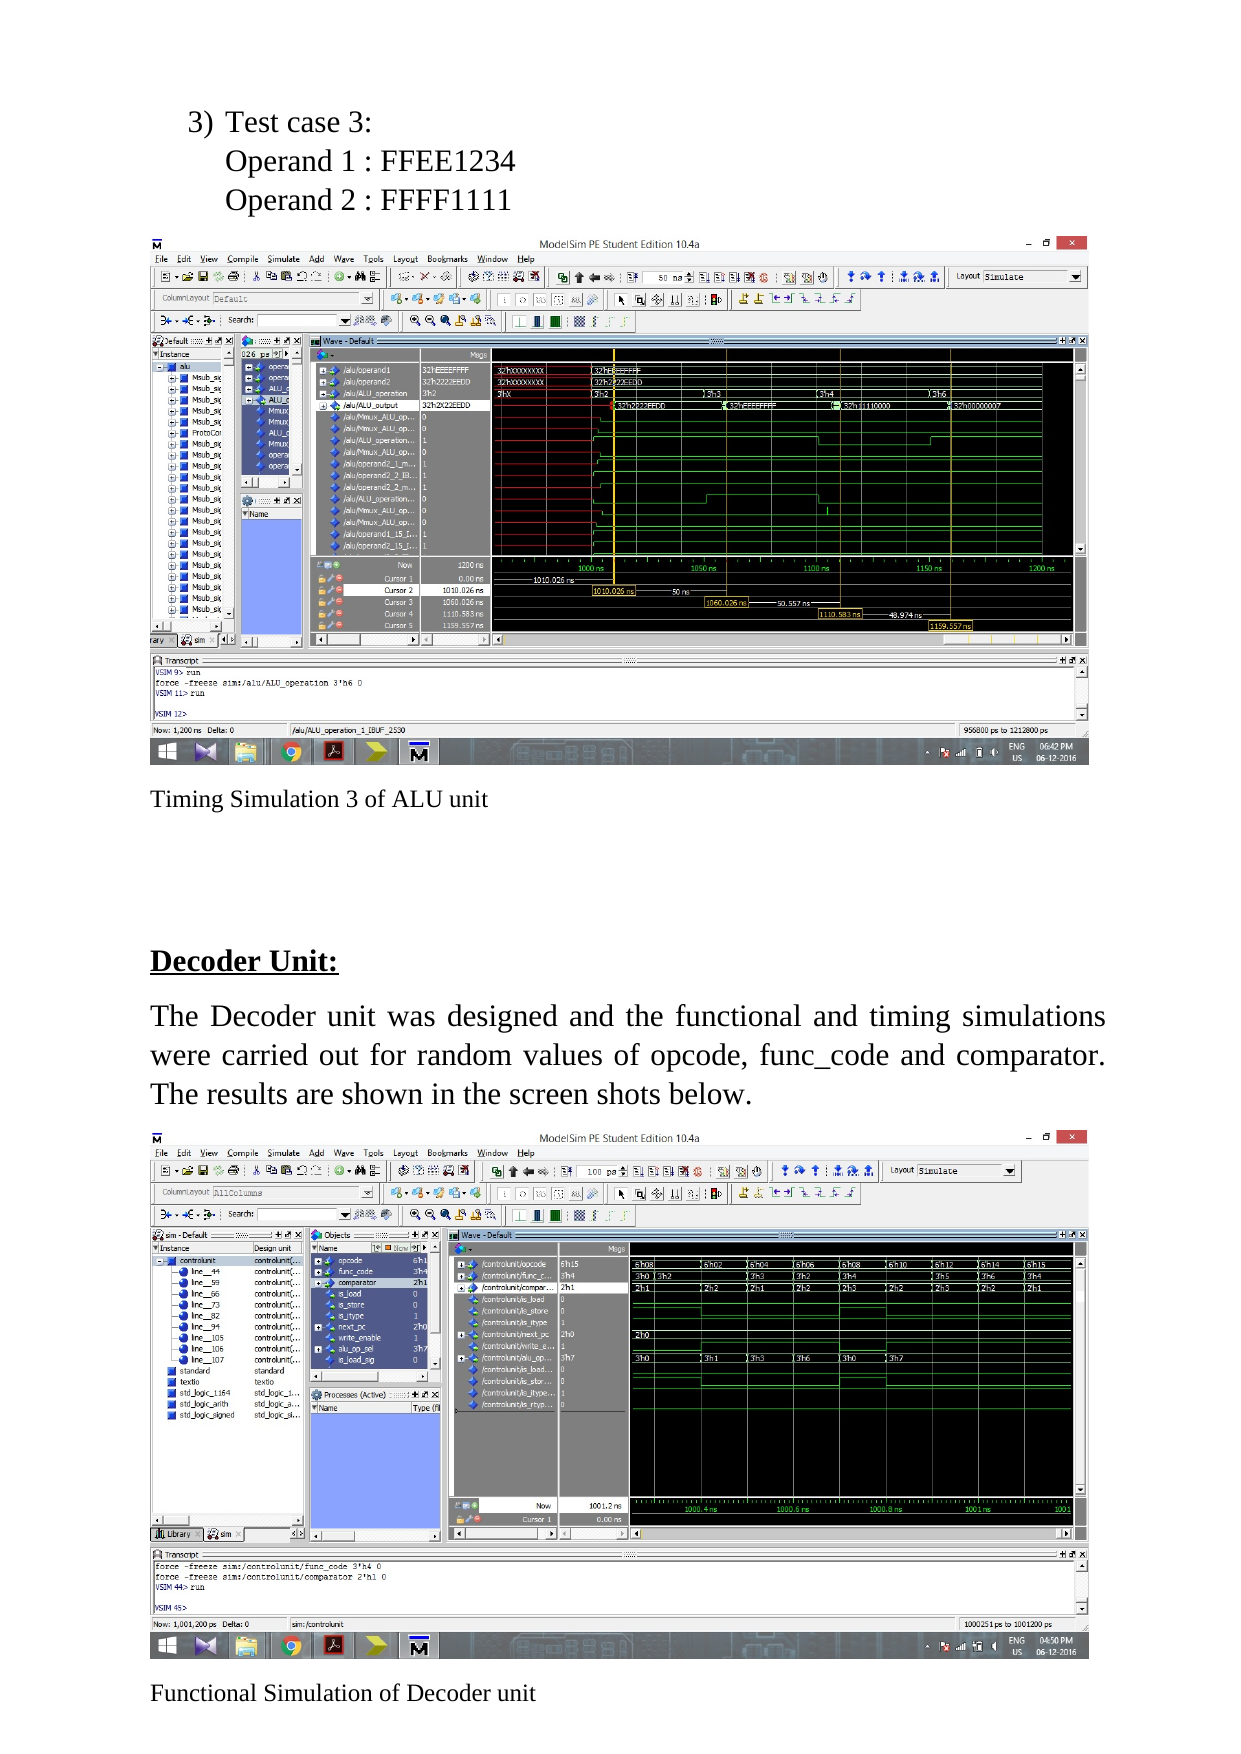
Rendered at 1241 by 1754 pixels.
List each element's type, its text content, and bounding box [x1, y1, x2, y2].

text Functional Simulation of Decoder unit [150, 1678, 1107, 1707]
picture [150, 236, 1089, 765]
text Decoder Unit: [150, 942, 1107, 978]
picture [150, 1130, 1089, 1659]
list Operand 2 : FFFF1111 [225, 181, 1107, 217]
text The Decoder unit was designed and the functional and timing simulations were carried out for random values of opcode, func_code and comparator. The results are shown in the screen shots below. [150, 998, 1107, 1111]
list Operand 1 : FFEE1234 [225, 142, 1107, 178]
list Test case 3: [187, 103, 1107, 139]
text Timing Simulation 3 of ALU unit [150, 784, 1107, 812]
